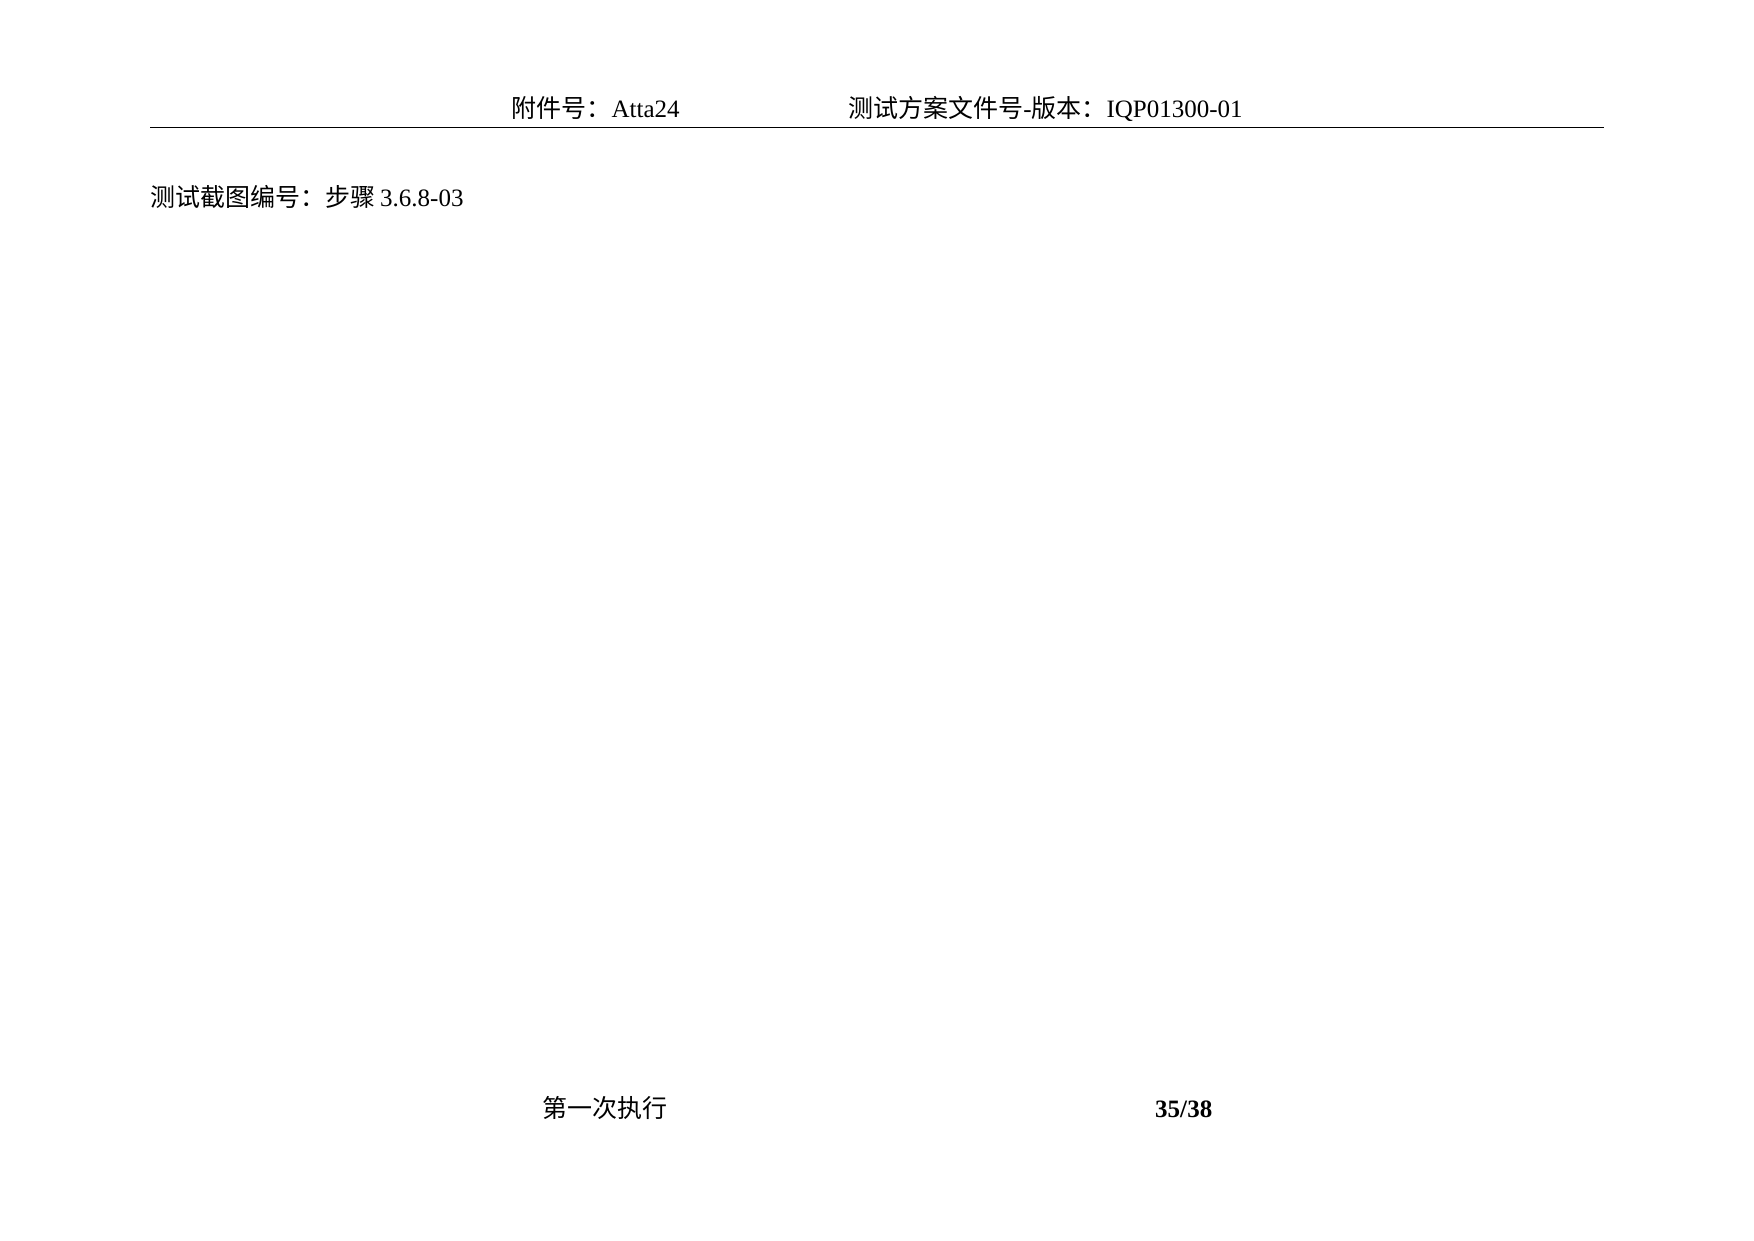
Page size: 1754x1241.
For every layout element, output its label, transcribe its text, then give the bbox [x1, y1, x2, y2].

text 测试截图编号：步骤3.6.8-03 [150, 163, 1604, 228]
